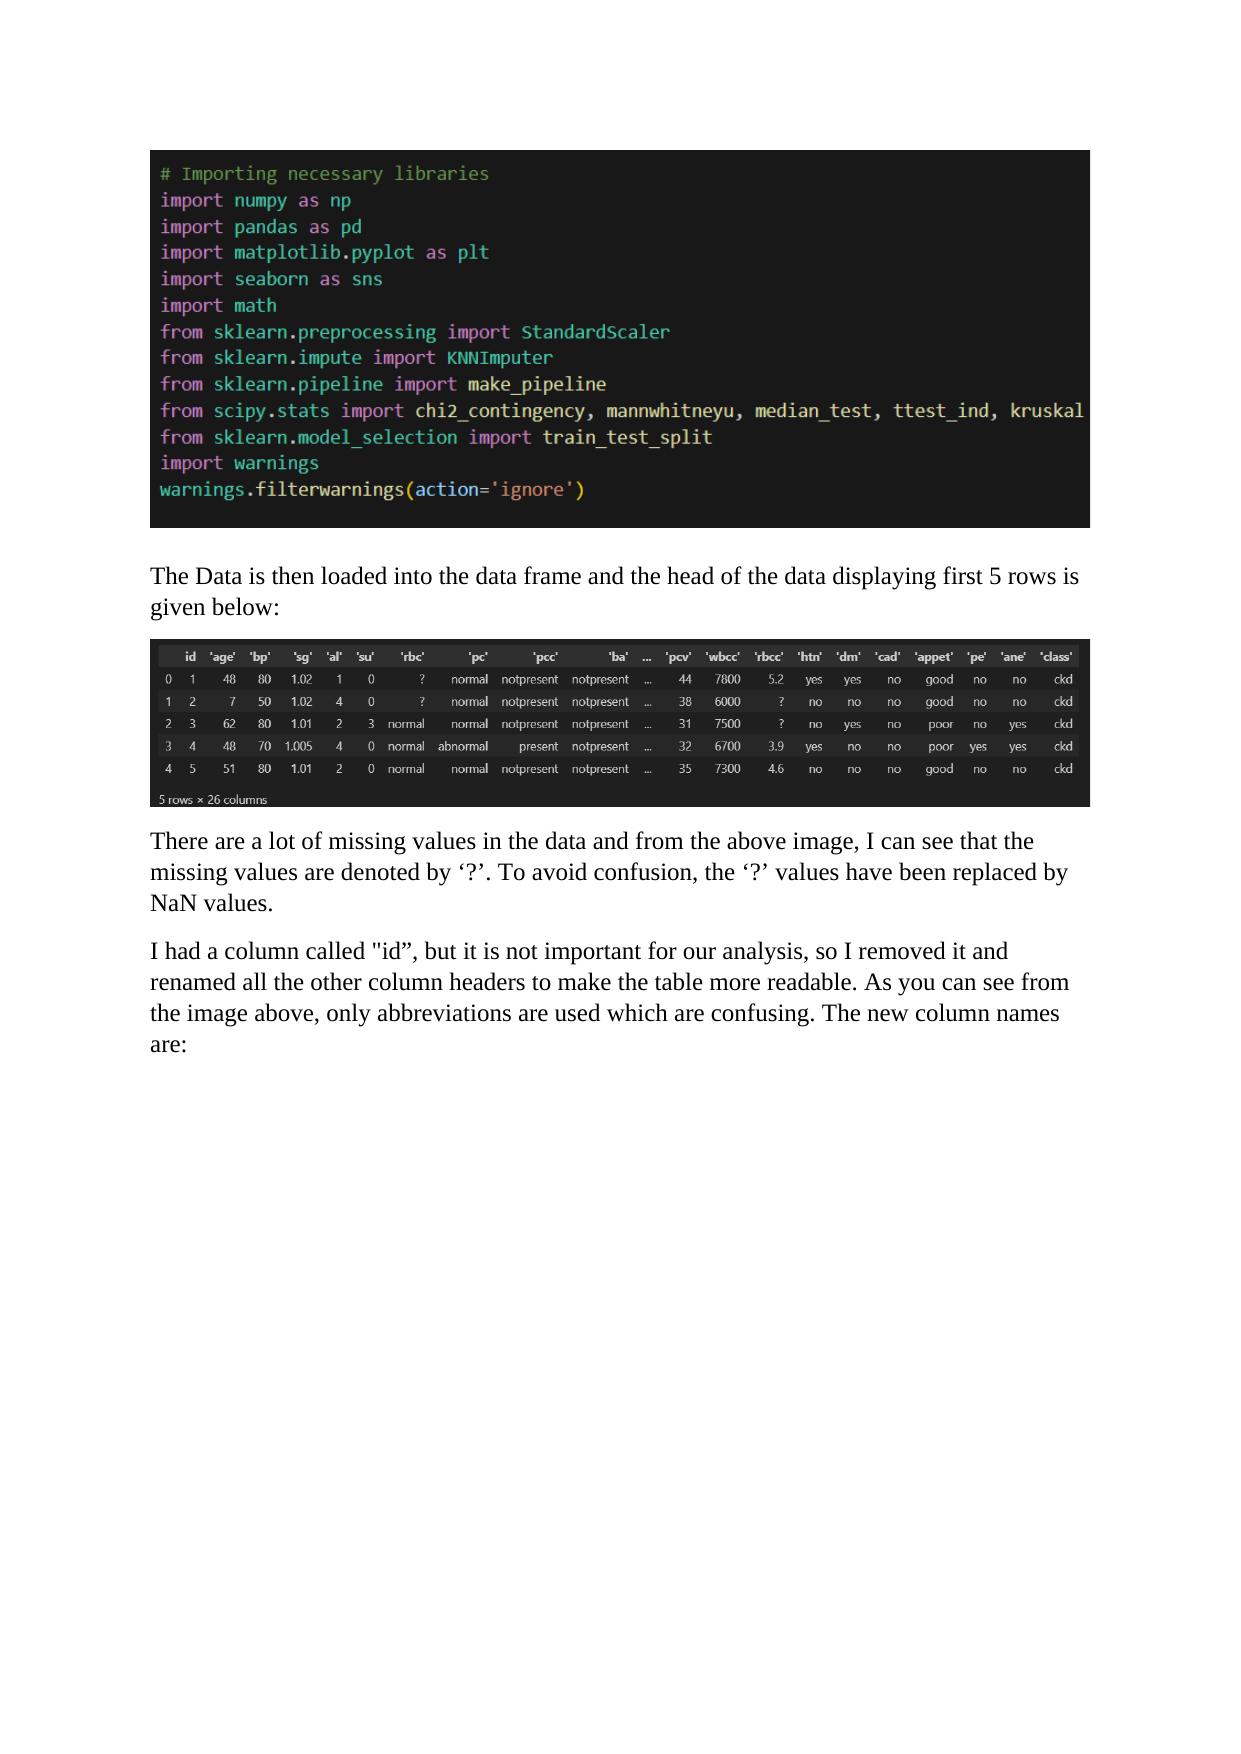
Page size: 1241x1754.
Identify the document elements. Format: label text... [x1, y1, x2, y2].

text There are a lot of missing values in the data and from the above image, I can see that the missing values are denoted by ‘?’. To avoid confusion, the ‘?’ values have been replaced by NaN values. [150, 826, 1090, 917]
picture [150, 639, 1091, 807]
text The Data is then loaded into the data frame and the head of the data displaying first 5 rows is given below: [150, 561, 1090, 621]
picture [150, 150, 1091, 528]
text I had a column called "id”, but it is not important for our analysis, so I removed it and renamed all the other column headers to make the table more readable. As you can see from the image above, only abbreviations are used which are confusing. The new column names are: [150, 936, 1090, 1058]
